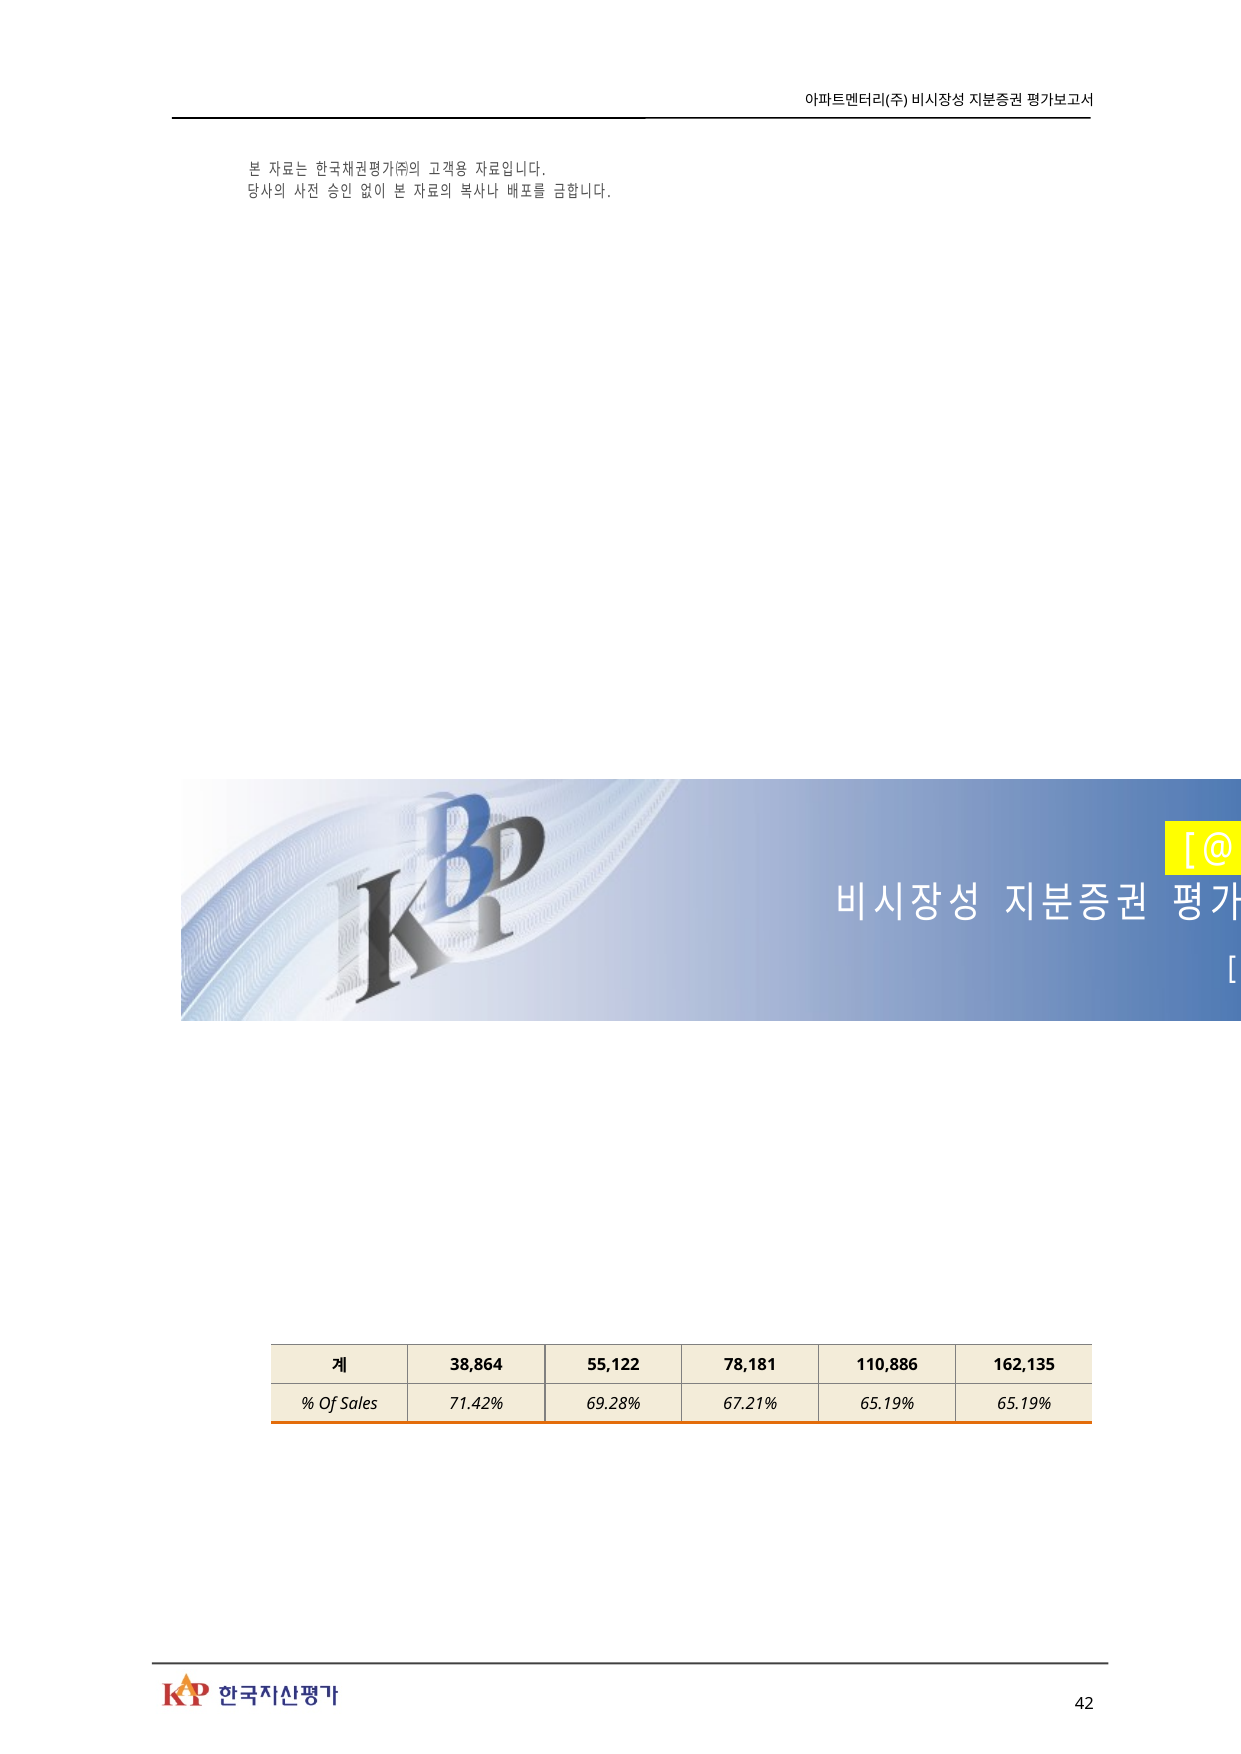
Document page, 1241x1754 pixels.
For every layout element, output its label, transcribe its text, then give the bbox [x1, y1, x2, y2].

table_cell 69.28% [546, 1384, 681, 1421]
table_cell 55,122 [546, 1345, 681, 1383]
table_cell 78,181 [682, 1345, 818, 1383]
table_cell 65.19% [819, 1384, 955, 1421]
picture [155, 1669, 345, 1714]
table_cell 65.19% [956, 1384, 1092, 1421]
table_cell % Of Sales [271, 1384, 407, 1421]
table_cell 계 [271, 1345, 407, 1383]
table_cell 67.21% [682, 1384, 818, 1421]
table_cell 110,886 [819, 1345, 955, 1383]
table_cell 71.42% [408, 1384, 544, 1421]
table_cell 162,135 [956, 1345, 1092, 1383]
table_cell 38,864 [408, 1345, 544, 1383]
